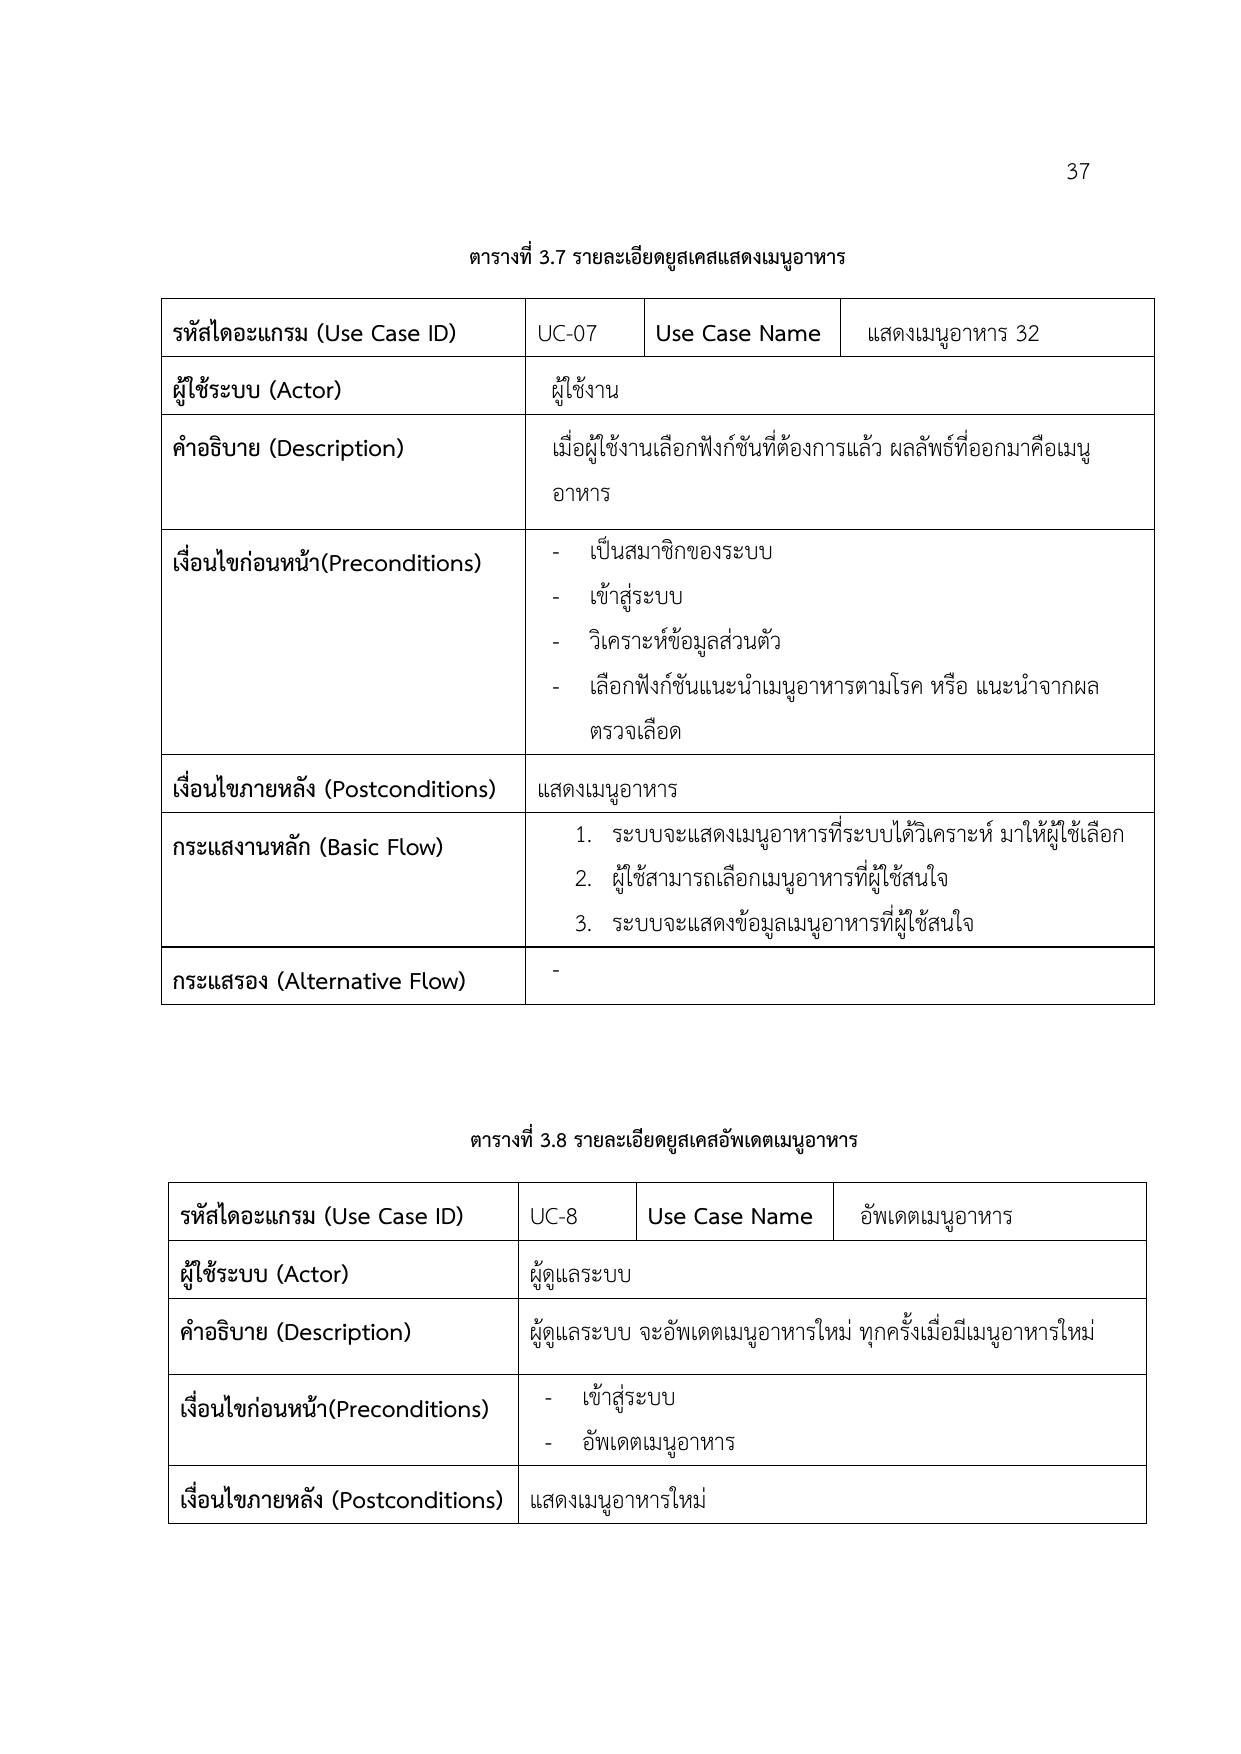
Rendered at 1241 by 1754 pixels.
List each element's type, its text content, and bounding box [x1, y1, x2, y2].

table_cell คำอธิบาย (Description) [169, 1299, 518, 1374]
table_header Use Case Name [637, 1183, 833, 1240]
table_cell เข้าสู่ระบบ อัพเดตเมนูอาหาร [519, 1375, 1146, 1465]
table_header แสดงเมนูอาหาร 32 [841, 299, 1154, 356]
text ตารางที่ 3.8 รายละเอียดยูสเคสอัพเดตเมนูอาหาร [225, 1122, 1090, 1161]
table_cell ผู้ใช้งาน [526, 357, 1154, 414]
table_cell แสดงเมนูอาหารใหม่ [519, 1466, 1146, 1523]
table_cell แสดงเมนูอาหาร [526, 755, 1154, 812]
table_cell เงื่อนไขภายหลัง (Postconditions) [162, 755, 525, 812]
table_header อัพเดตเมนูอาหาร [834, 1183, 1146, 1240]
table_header UC-8 [519, 1183, 636, 1240]
table_header รหัสไดอะแกรม (Use Case ID) [169, 1183, 518, 1240]
table_header Use Case Name [645, 299, 840, 356]
table_cell กระแสรอง (Alternative Flow) [162, 948, 525, 1004]
table_cell ผู้ใช้ระบบ (Actor) [162, 357, 525, 414]
table_cell คำอธิบาย (Description) [162, 415, 525, 529]
table_cell เงื่อนไขก่อนหน้า(Preconditions) [169, 1375, 518, 1465]
table_header UC-07 [526, 299, 644, 356]
table_cell เงื่อนไขภายหลัง (Postconditions) [169, 1466, 518, 1523]
table_cell ระบบจะแสดงเมนูอาหารที่ระบบได้วิเคราะห์ มาให้ผู้ใช้เลือก ผู้ใช้สามารถเลือกเมนูอาหารที่ผู้ใช้สนใจ ระบบจะแสดงข้อมูลเมนูอาหารที่ผู้ใช้สนใจ [526, 813, 1154, 946]
table_header รหัสไดอะแกรม (Use Case ID) [162, 299, 525, 356]
table_cell เป็นสมาชิกของระบบ เข้าสู่ระบบ วิเคราะห์ข้อมูลส่วนตัว เลือกฟังก์ชันแนะนำเมนูอาหารตามโรค หรือ แนะนำจากผลตรวจเลือด [526, 530, 1154, 754]
table_cell ผู้ดูแลระบบ [519, 1241, 1146, 1298]
table_cell เงื่อนไขก่อนหน้า(Preconditions) [162, 530, 525, 754]
table_cell [526, 948, 1154, 1004]
table_cell กระแสงานหลัก (Basic Flow) [162, 813, 525, 946]
text ตารางที่ 3.7 รายละเอียดยูสเคสแสดงเมนูอาหาร [225, 239, 1090, 277]
table_cell เมื่อผู้ใช้งานเลือกฟังก์ชันที่ต้องการแล้ว ผลลัพธ์ที่ออกมาคือเมนูอาหาร [526, 415, 1154, 529]
table_cell ผู้ใช้ระบบ (Actor) [169, 1241, 518, 1298]
table_cell ผู้ดูแลระบบ จะอัพเดตเมนูอาหารใหม่ ทุกครั้งเมื่อมีเมนูอาหารใหม่ [519, 1299, 1146, 1374]
